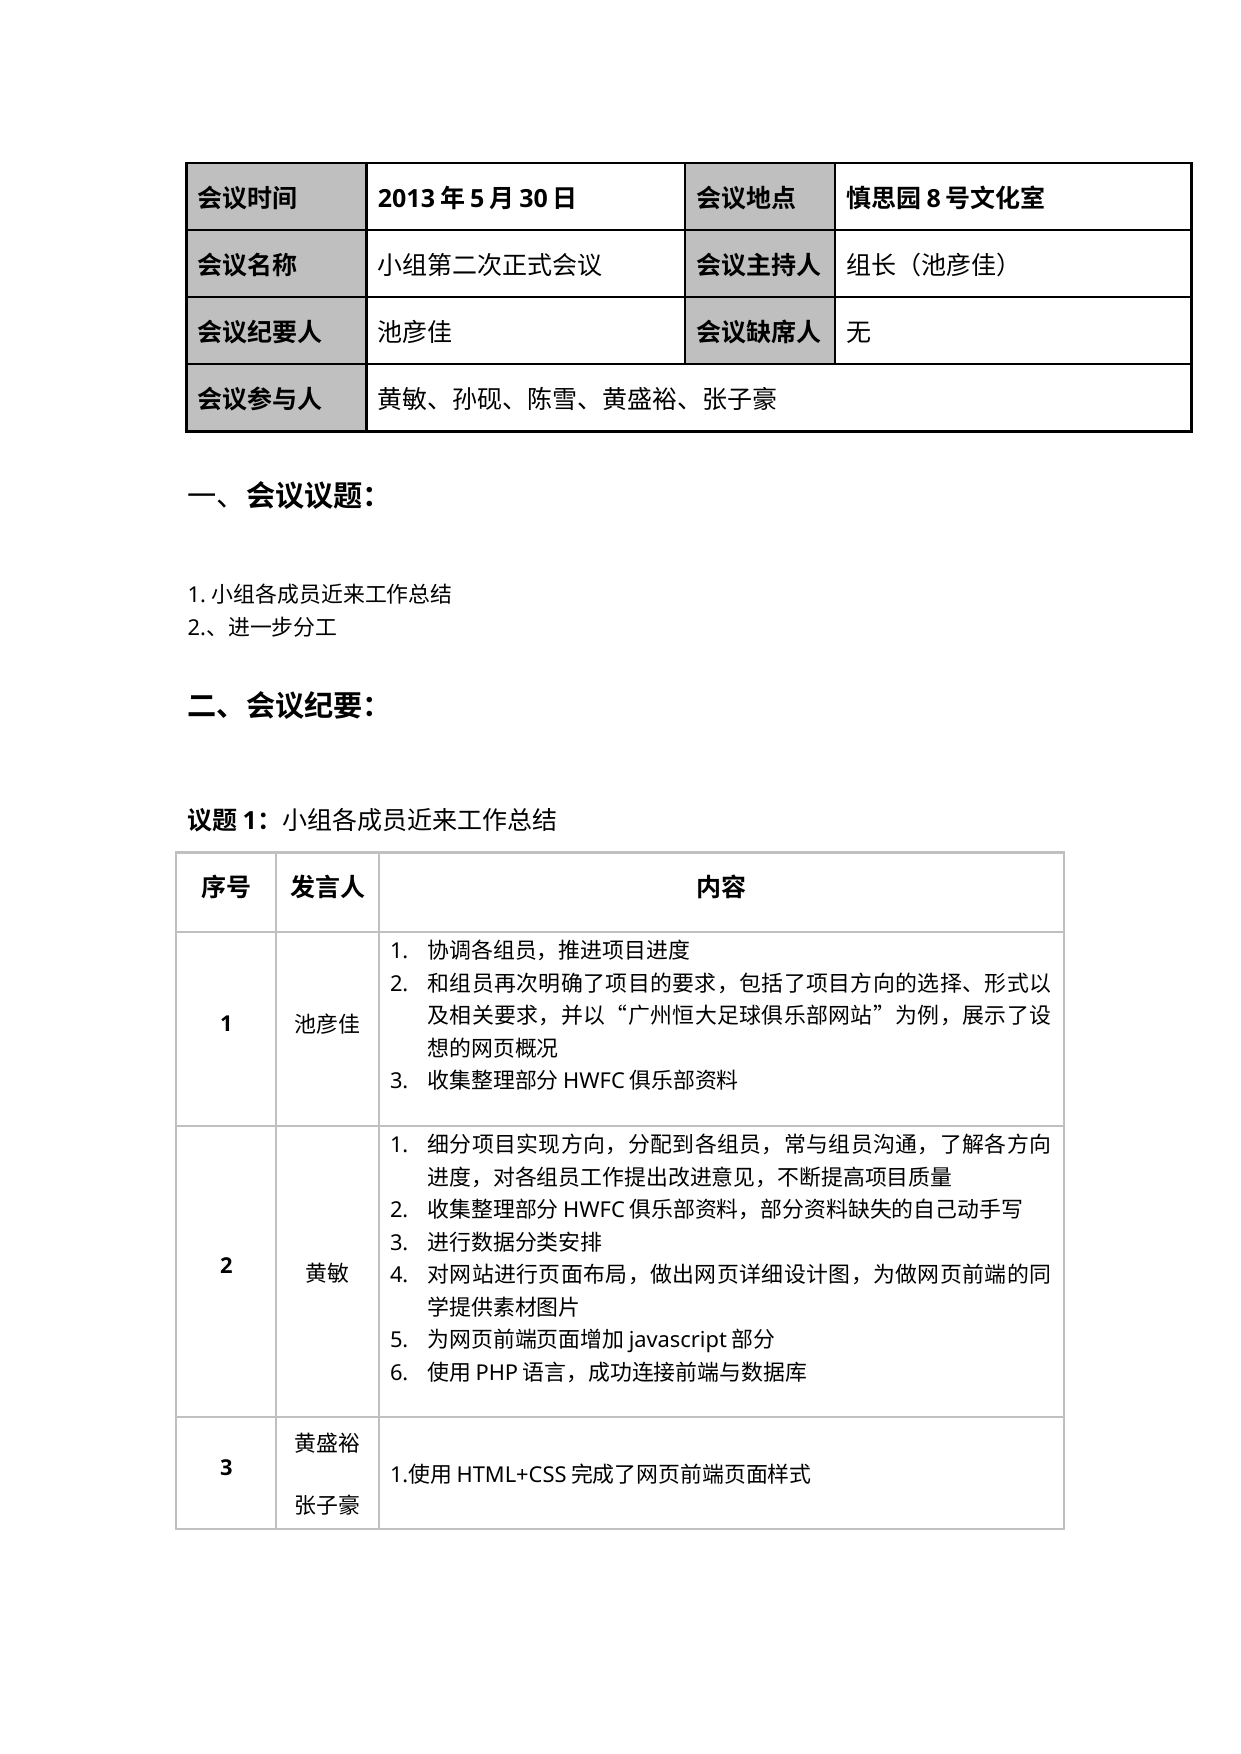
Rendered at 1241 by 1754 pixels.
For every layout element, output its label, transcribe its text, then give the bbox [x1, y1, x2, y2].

table_header 内容 [380, 854, 1063, 931]
table_cell 池彦佳 [368, 298, 684, 363]
text 议题1：小组各成员近来工作总结 [187, 786, 1053, 851]
text 2.、进一步分工 [187, 609, 1053, 642]
table_cell 1 [177, 933, 275, 1125]
table_cell 无 [836, 298, 1190, 363]
table_header 2013年5月30日 [368, 164, 684, 229]
table_header 慎思园8号文化室 [836, 164, 1190, 229]
table_header 序号 [177, 854, 275, 931]
table_cell 细分项目实现方向，分配到各组员，常与组员沟通，了解各方向进度，对各组员工作提出改进意见，不断提高项目质量 收集整理部分HWFC俱乐部资料，部分资料缺失的自己动手写 进行数据分类安排 对网站进行页面布局，做出网页详细设计图，为做网页前端的同学提供素材图片 为网页前端页面增加javascript部分 使用PHP语言，成功连接前端与数据库 [380, 1127, 1063, 1416]
table_cell 小组第二次正式会议 [368, 231, 684, 296]
table_header 发言人 [277, 854, 378, 931]
table_cell 池彦佳 [277, 933, 378, 1125]
table_cell 黄敏 [277, 1127, 378, 1416]
text 二、会议纪要： [187, 671, 1053, 736]
text 一、会议议题： [187, 462, 1053, 527]
table_cell 2 [177, 1127, 275, 1416]
table_cell 1.使用HTML+CSS完成了网页前端页面样式 [380, 1418, 1063, 1528]
table_cell 3 [177, 1418, 275, 1528]
table_cell 黄敏、孙砚、陈雪、黄盛裕、张子豪 [368, 365, 1190, 430]
table_cell 黄盛裕 张子豪 [277, 1418, 378, 1528]
table_cell 组长（池彦佳） [836, 231, 1190, 296]
table_cell 协调各组员，推进项目进度 和组员再次明确了项目的要求，包括了项目方向的选择、形式以及相关要求，并以“广州恒大足球俱乐部网站”为例，展示了设想的网页概况 收集整理部分HWFC俱乐部资料 [380, 933, 1063, 1125]
text 1. 小组各成员近来工作总结 [187, 577, 1053, 609]
